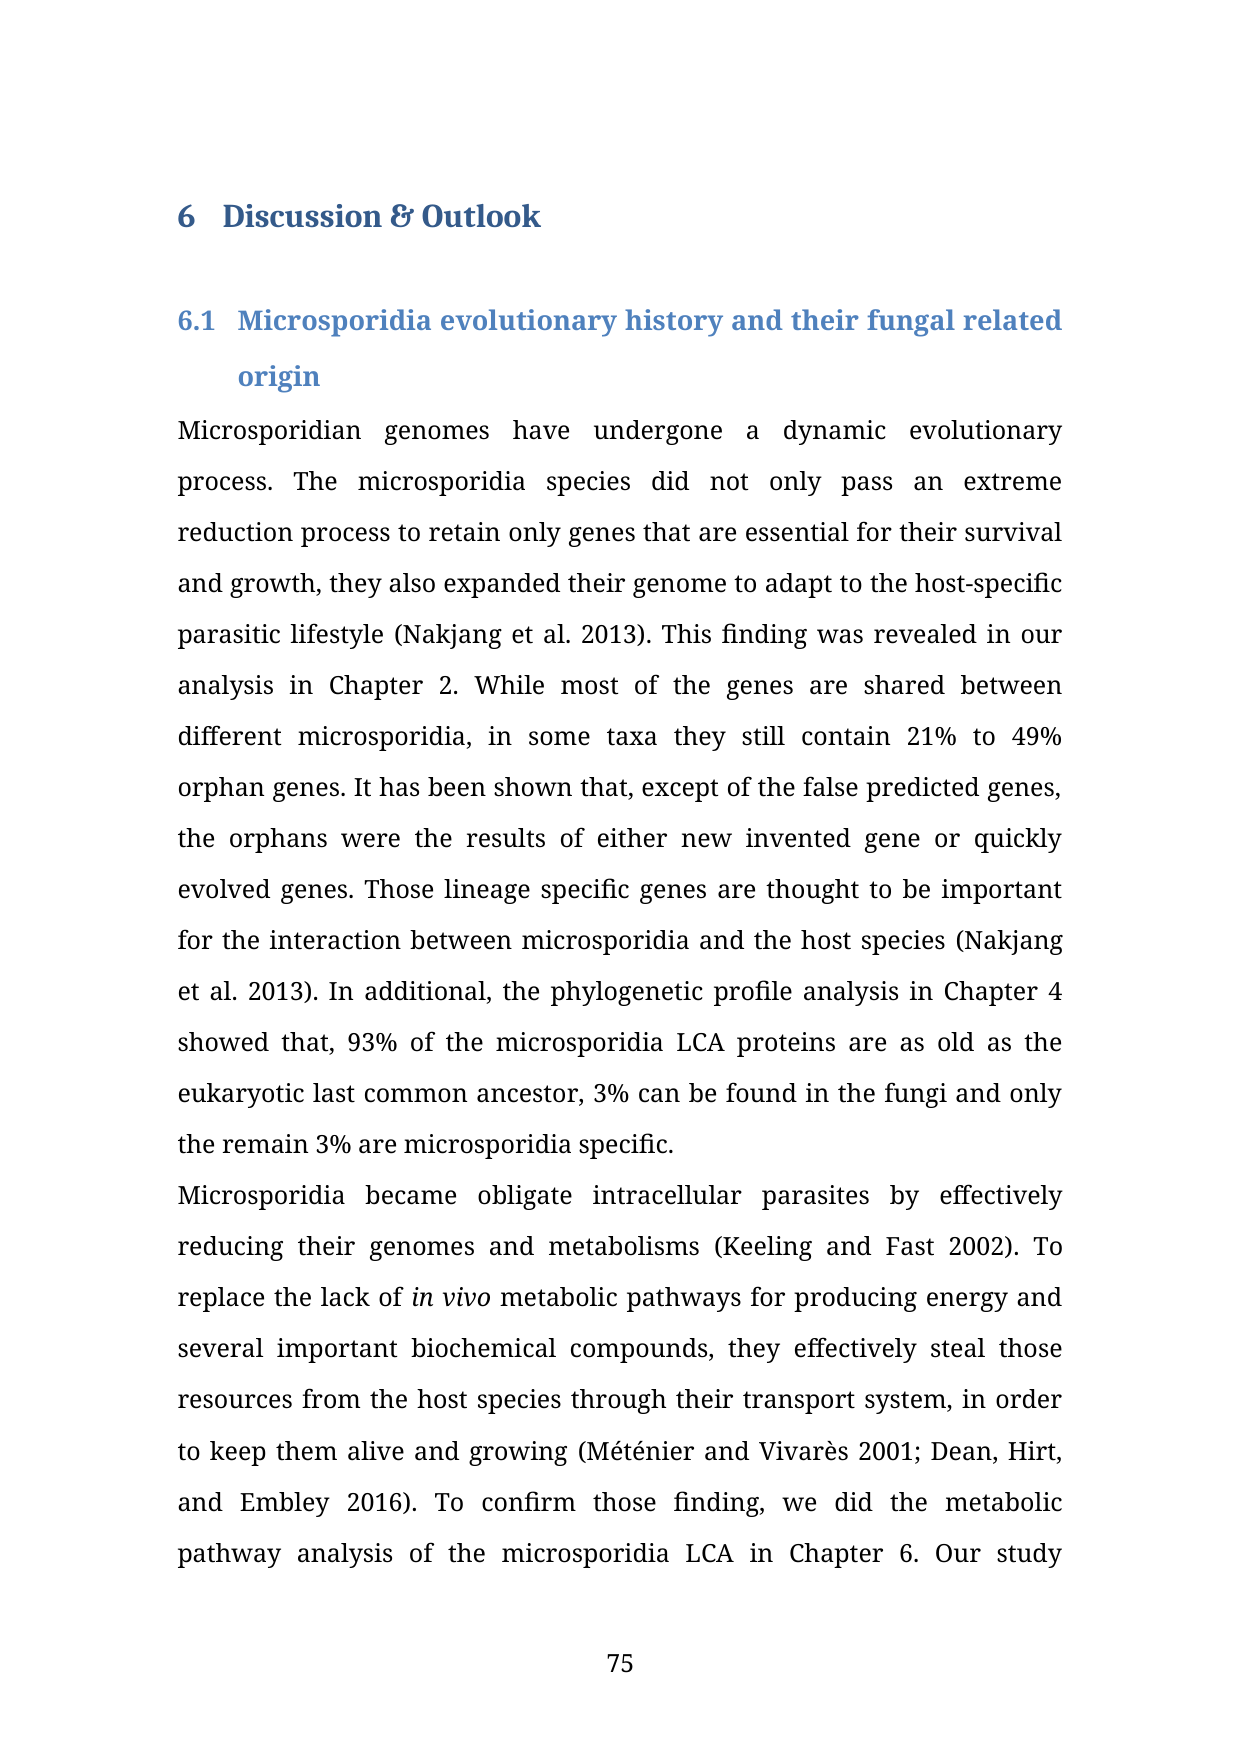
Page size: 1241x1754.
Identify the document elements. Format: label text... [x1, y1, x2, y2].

text Microsporidian genomes have undergone a dynamic evolutionary process. The microsporidia species did not only pass an extreme reduction process to retain only genes that are essential for their survival and growth, they also expanded their genome to adapt to the host-specific parasitic lifestyle (Nakjang et al. 2013). This finding was revealed in our analysis in Chapter 2. While most of the genes are shared between different microsporidia, in some taxa they still contain 21% to 49% orphan genes. It has been shown that, except of the false predicted genes, the orphans were the results of either new invented gene or quickly evolved genes. Those lineage specific genes are thought to be important for the interaction between microsporidia and the host species (Nakjang et al. 2013). In additional, the phylogenetic profile analysis in Chapter 4 showed that, 93% of the microsporidia LCA proteins are as old as the eukaryotic last common ancestor, 3% can be found in the fungi and only the remain 3% are microsporidia specific. [177, 412, 1063, 1161]
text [177, 1178, 1063, 1569]
subtitle Microsporidia evolutionary history and their fungal related origin [177, 302, 1063, 394]
subtitle Discussion & Outlook [177, 198, 1063, 236]
